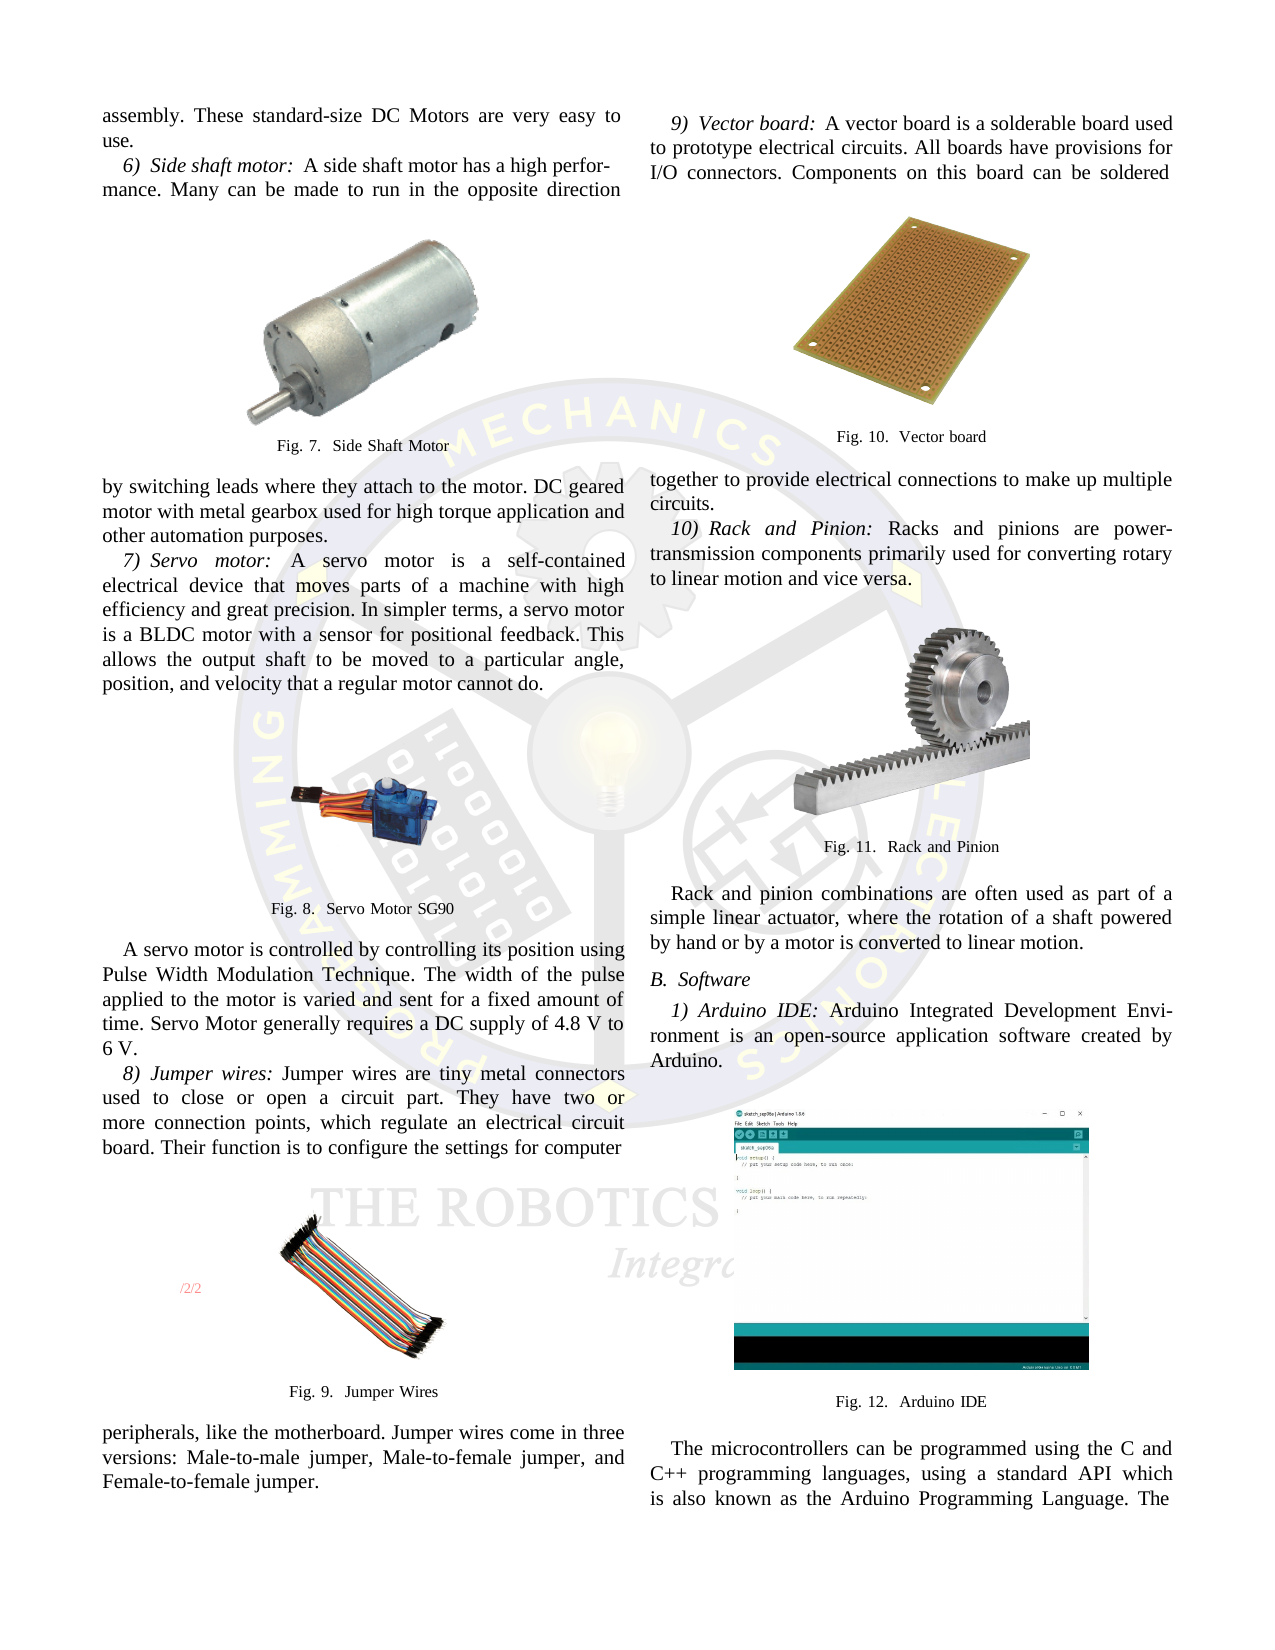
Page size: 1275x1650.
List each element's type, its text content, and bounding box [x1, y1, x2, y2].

text /2/2 [180, 1280, 1185, 1297]
list Arduino IDE: Arduino Integrated Development Envi- ronment is an open-source application software created by Arduino. [650, 998, 1173, 1072]
list Software [650, 967, 1185, 991]
text A servo motor is controlled by controlling its position using Pulse Width Modulation Technique. The width of the pulse applied to the motor is varied and sent for a fixed amount of time. Servo Motor generally requires a DC supply of 4.8 V to 6 V. [102, 937, 625, 1060]
text Fig. 8. Servo Motor SG90 [271, 899, 629, 918]
text assembly. These standard-size DC Motors are very easy to use. [102, 103, 629, 152]
text Fig. 7. Side Shaft Motor [277, 436, 629, 455]
text Fig. 9. Jumper Wires [98, 1382, 629, 1401]
text Rack and pinion combinations are often used as part of a simple linear actuator, where the rotation of a shaft powered by hand or by a motor is converted to linear motion. [650, 880, 1173, 954]
list Side shaft motor: A side shaft motor has a high perfor- mance. Many can be made to run in the opposite direction [102, 153, 625, 201]
list Rack and Pinion: Racks and pinions are power- transmission components primarily used for converting rotary to linear motion and vice versa. [650, 516, 1173, 589]
list Vector board: A vector board is a solderable board used to prototype electrical circuits. All boards have provisions for I/O connectors. Components on this board can be soldered [650, 111, 1173, 184]
text Fig. 12. Arduino IDE [637, 1392, 1185, 1411]
text The microcontrollers can be programmed using the C and C++ programming languages, using a standard API which is also known as the Arduino Programming Language. The [650, 1436, 1173, 1509]
text peripherals, like the motherboard. Jumper wires come in three versions: Male-to-male jumper, Male-to-female jumper, and Female-to-female jumper. [102, 1420, 625, 1493]
list Jumper wires: Jumper wires are tiny metal connectors used to close or open a circuit part. They have two or more connection points, which regulate an electrical circuit board. Their function is to configure the settings for computer [102, 1061, 625, 1159]
list Servo motor: A servo motor is a self-contained electrical device that moves parts of a machine with high efficiency and great precision. In simpler terms, a servo motor is a BLDC motor with a sensor for positional feedback. This allows the output shaft to be moved to a particular angle, position, and velocity that a regular motor cannot do. [102, 548, 625, 695]
text together to provide electrical connections to make up multiple circuits. [650, 467, 1173, 515]
text by switching leads where they attach to the motor. DC geared motor with metal gearbox used for high torque application and other automation purposes. [102, 474, 625, 547]
text Fig. 11. Rack and Pinion [637, 836, 1185, 856]
picture [202, 1297, 1096, 1376]
text Fig. 10. Vector board [637, 427, 1185, 446]
picture [202, 216, 1096, 1280]
